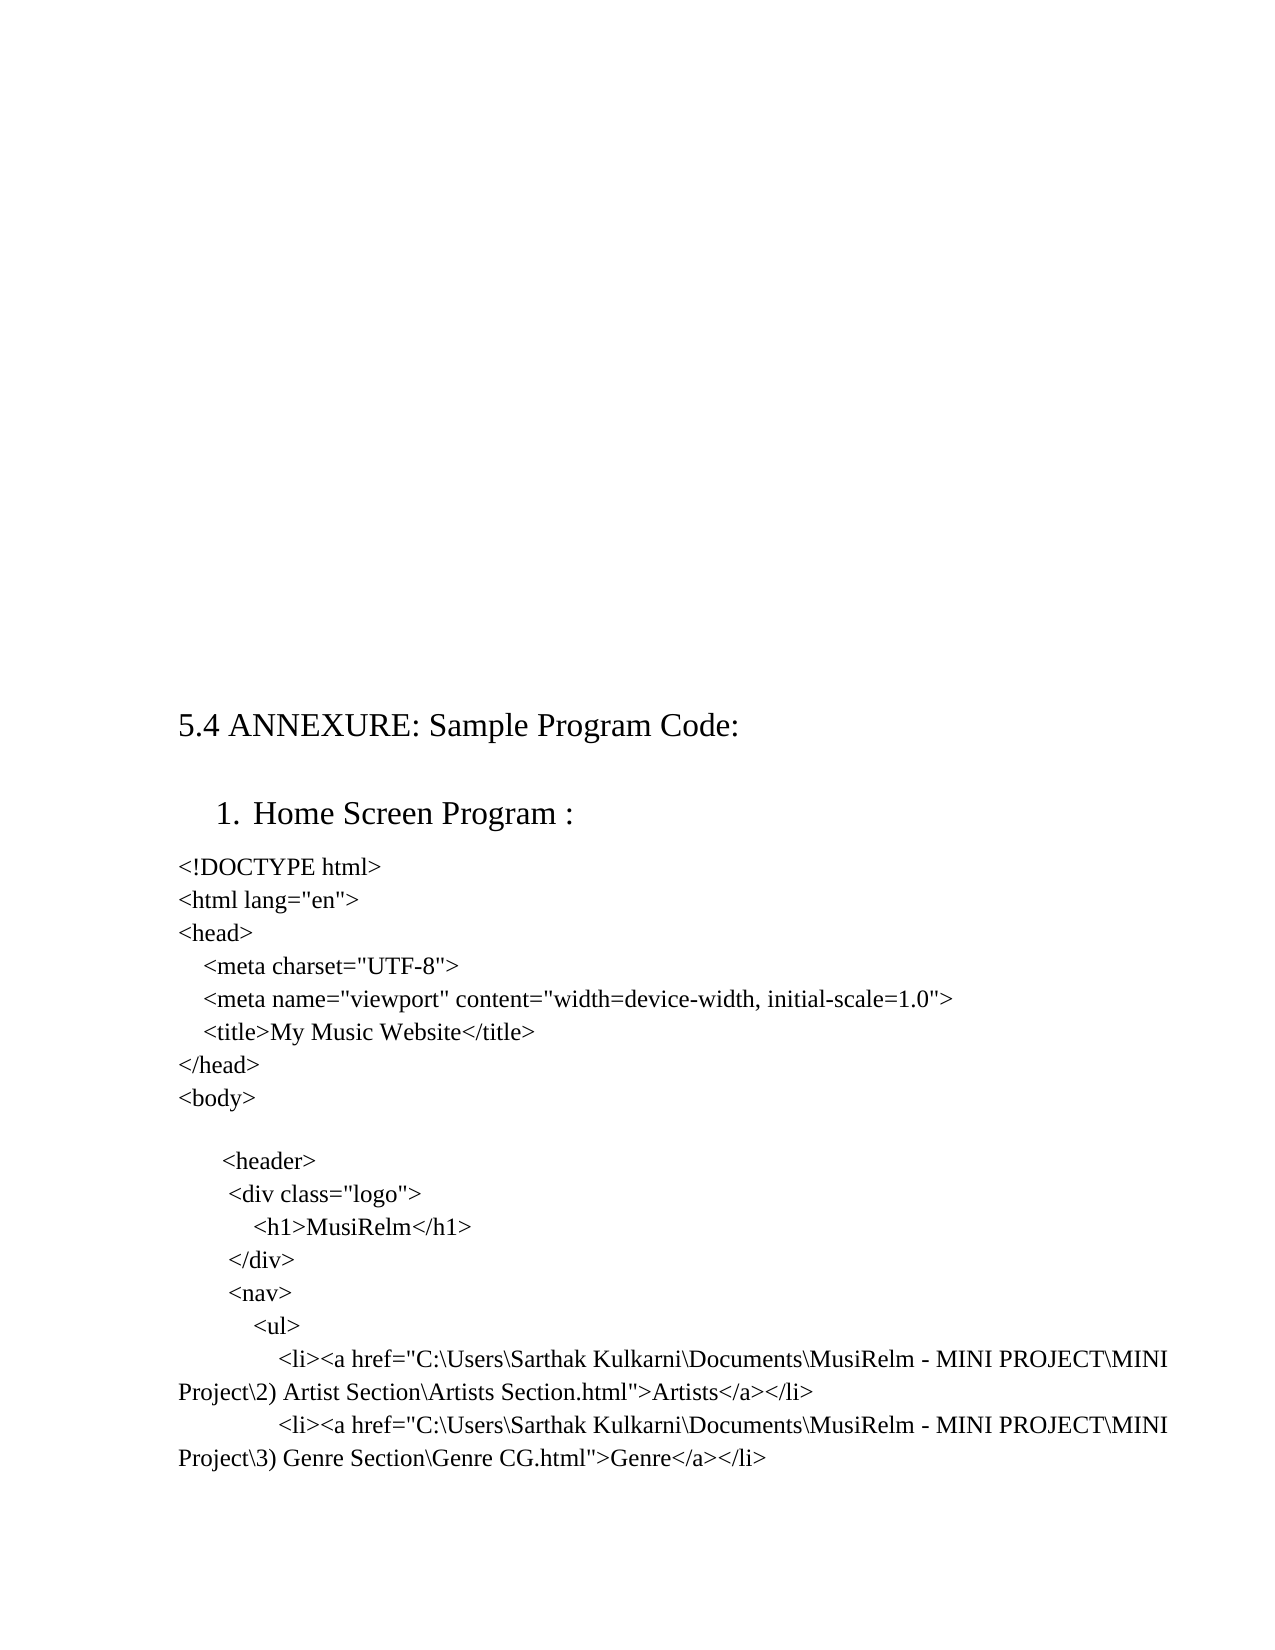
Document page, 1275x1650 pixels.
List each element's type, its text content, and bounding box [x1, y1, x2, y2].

text <div class="logo"> [178, 1179, 1178, 1208]
text <!DOCTYPE html> [178, 852, 1178, 880]
text <html lang="en"> [178, 885, 1178, 913]
text <nav> [178, 1278, 1178, 1307]
text 5.4 ANNEXURE: Sample Program Code: [178, 706, 1178, 744]
text <header> [178, 1146, 1178, 1175]
text </div> [178, 1245, 1178, 1274]
text <li><a href="C:\Users\Sarthak Kulkarni\Documents\MusiRelm - MINI PROJECT\MINI Project\3) Genre Section\Genre CG.html">Genre</a></li> [178, 1410, 1178, 1472]
text <body> [178, 1083, 1178, 1112]
text <li><a href="C:\Users\Sarthak Kulkarni\Documents\MusiRelm - MINI PROJECT\MINI Project\2) Artist Section\Artists Section.html">Artists</a></li> [178, 1344, 1178, 1406]
text <meta name="viewport" content="width=device-width, initial-scale=1.0"> [178, 984, 1178, 1012]
text <h1>MusiRelm</h1> [178, 1212, 1178, 1241]
text <meta charset="UTF-8"> [178, 951, 1178, 979]
text <title>My Music Website</title> [178, 1017, 1178, 1046]
list Home Screen Program : [215, 794, 1178, 832]
text </head> [178, 1050, 1178, 1078]
text <head> [178, 918, 1178, 946]
text <ul> [178, 1311, 1178, 1340]
